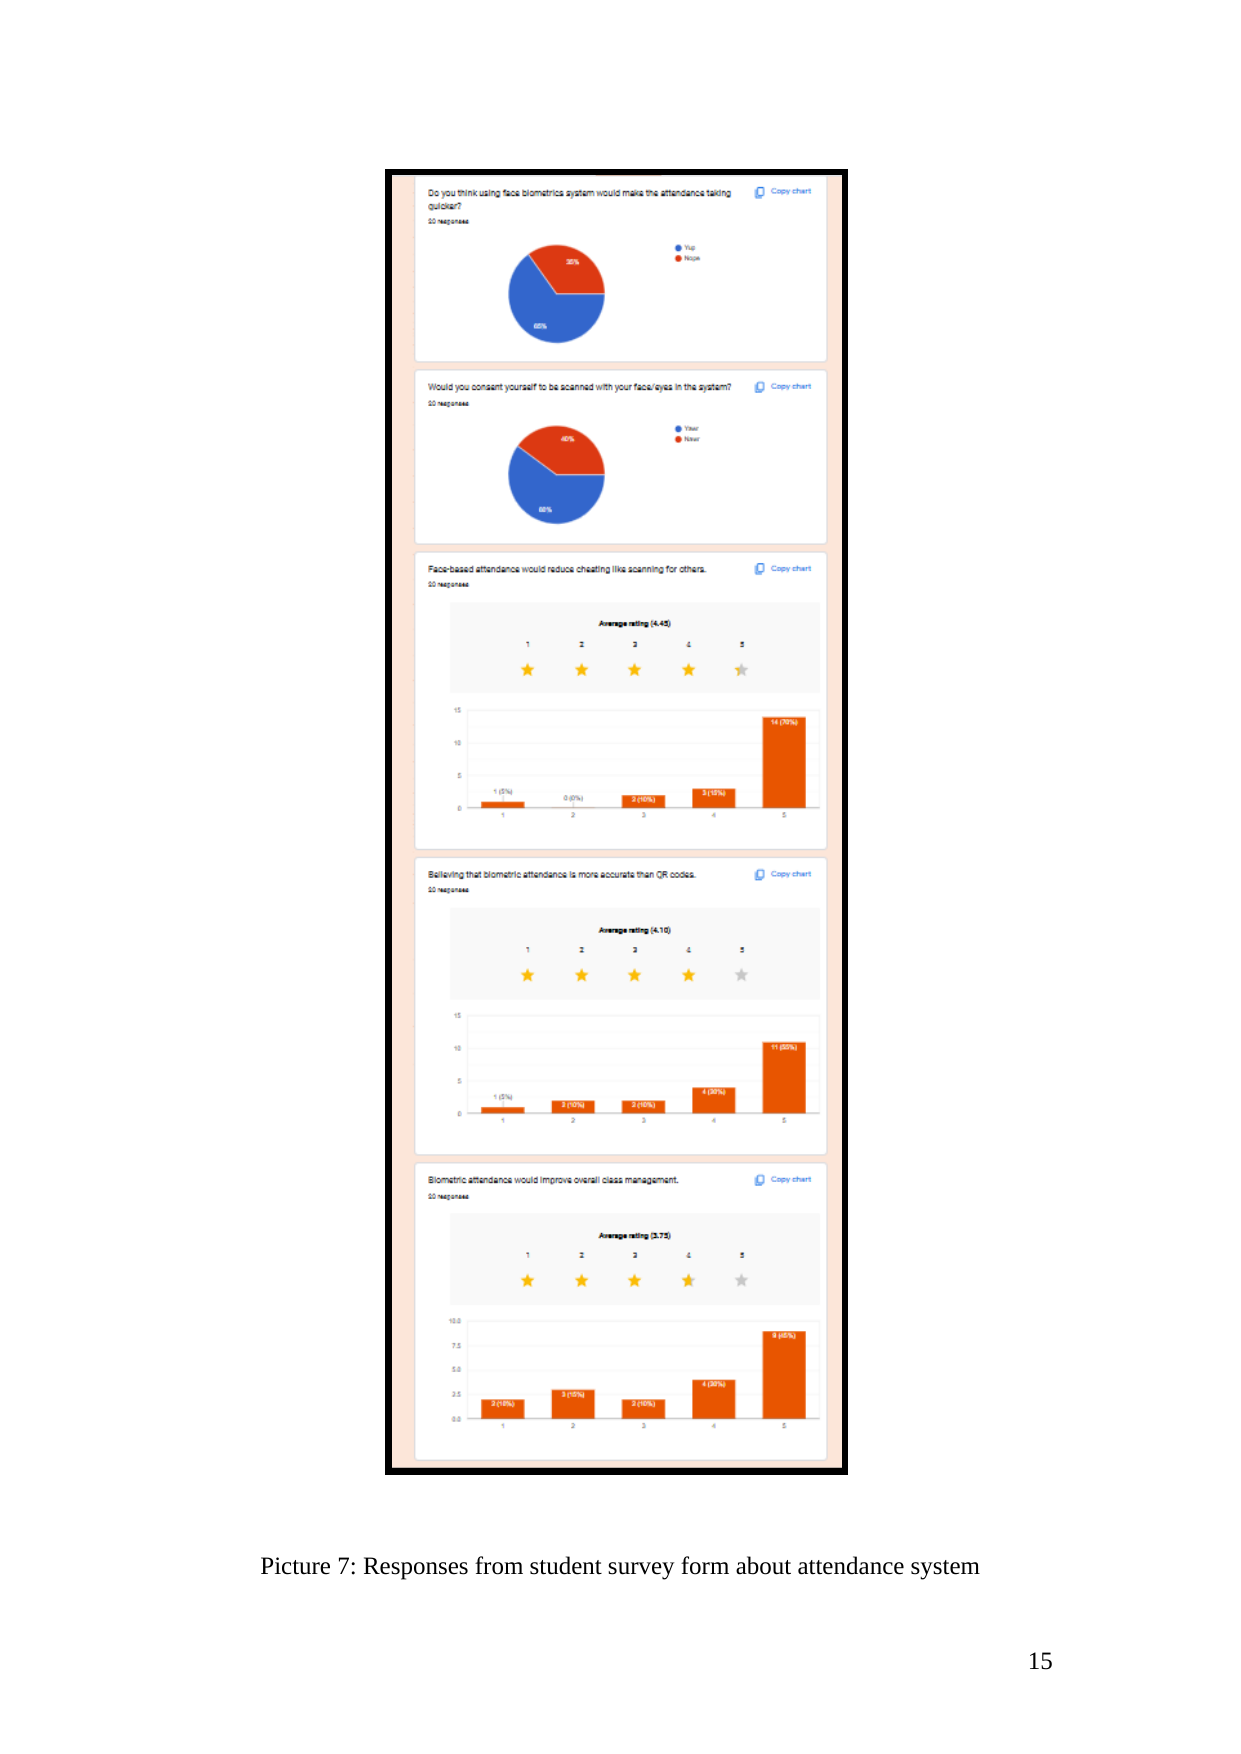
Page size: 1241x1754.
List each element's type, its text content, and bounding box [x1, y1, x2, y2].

text Picture 7: Responses from student survey form about attendance system [188, 1551, 1052, 1580]
picture [392, 175, 842, 1468]
